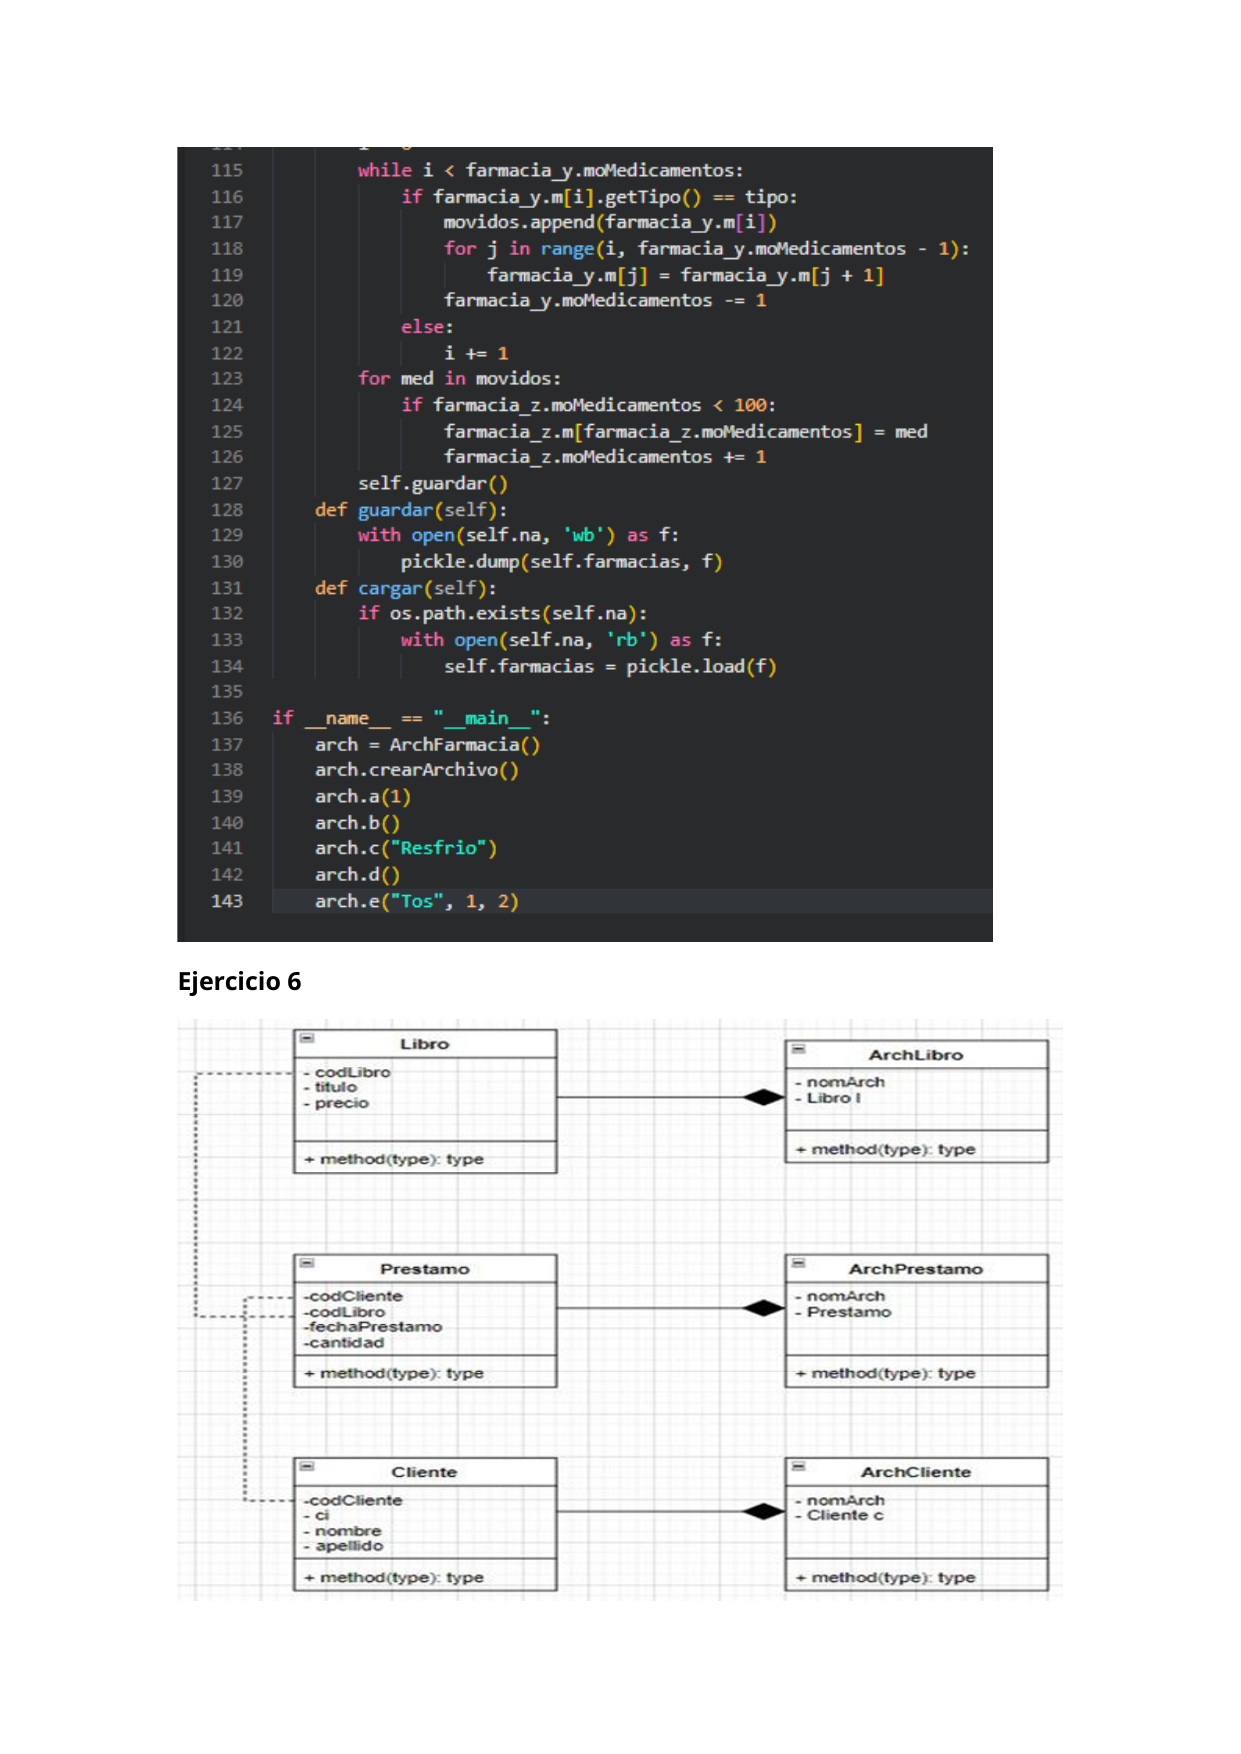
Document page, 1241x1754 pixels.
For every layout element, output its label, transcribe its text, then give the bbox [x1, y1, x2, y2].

picture [177, 1019, 1063, 1601]
picture [177, 147, 993, 942]
text Ejercicio 6 [177, 963, 1063, 997]
